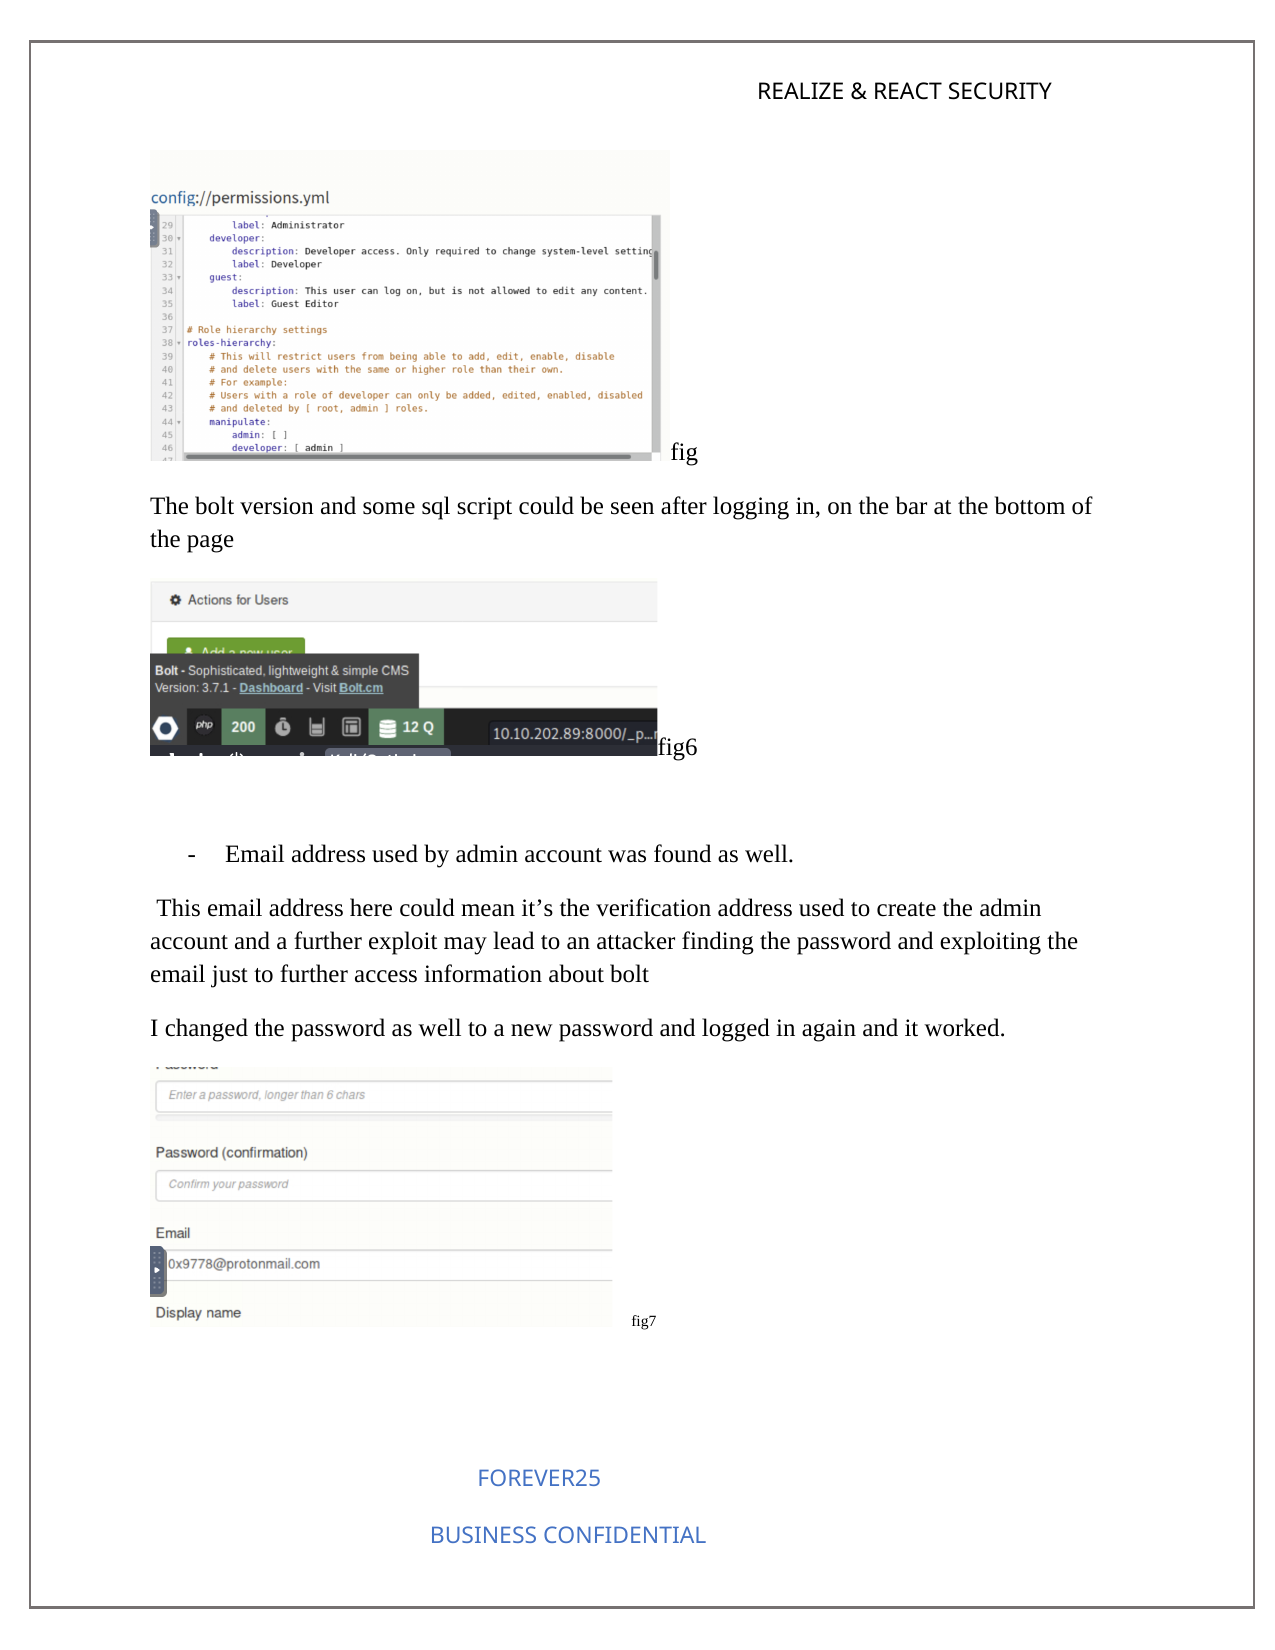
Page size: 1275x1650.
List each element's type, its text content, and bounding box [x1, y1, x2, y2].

text This email address here could mean it’s the verification address used to create the admin account and a further exploit may lead to an attacker finding the password and exploiting the email just to further access information about bolt [150, 893, 1125, 988]
picture [150, 1067, 613, 1327]
list Email address used by admin account was found as well. [187, 839, 1125, 868]
text The bolt version and some sql script could be seen after logging in, on the bar at the bottom of the page [150, 491, 1125, 553]
picture [150, 578, 658, 756]
text I changed the password as well to a new password and logged in again and it worked. [150, 1013, 1125, 1042]
picture [150, 150, 670, 461]
